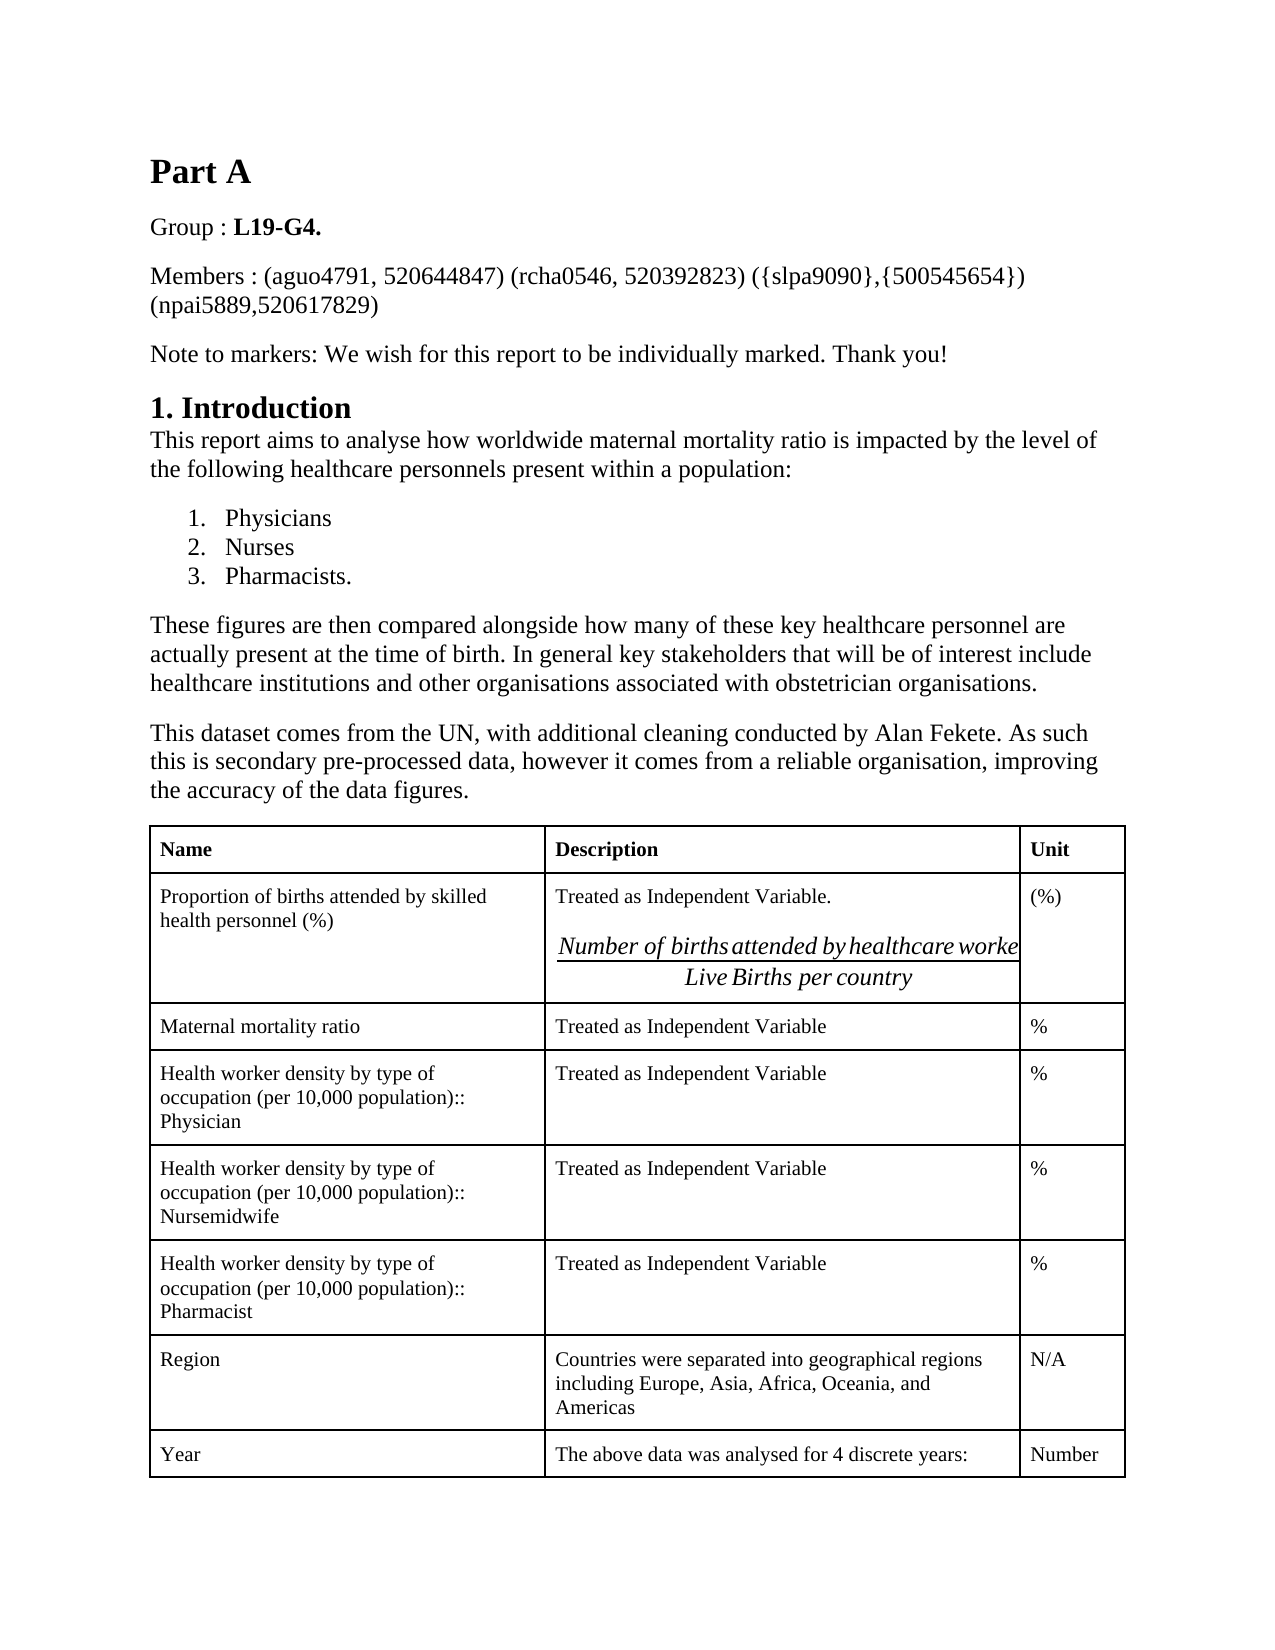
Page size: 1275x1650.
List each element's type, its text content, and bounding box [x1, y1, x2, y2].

table_cell % [1021, 1051, 1124, 1144]
text Group : L19-G4. [150, 212, 1125, 240]
table_cell Countries were separated into geographical regions including Europe, Asia, Africa, Oceania, and Americas [546, 1336, 1019, 1429]
list Pharmacists. [187, 561, 1125, 590]
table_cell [546, 1431, 1019, 1476]
table_header Description [546, 827, 1019, 872]
table_cell % [1021, 1146, 1124, 1239]
table_header Name [151, 827, 544, 872]
table_cell (%) [1021, 874, 1124, 1002]
table_cell Treated as Independent Variable [546, 1241, 1019, 1334]
table_cell % [1021, 1004, 1124, 1049]
table_cell Health worker density by type of occupation (per 10,000 population):: Physician [151, 1051, 544, 1144]
table_cell Number [1021, 1431, 1124, 1476]
text This report aims to analyse how worldwide maternal mortality ratio is impacted by the level of the following healthcare personnels present within a population: [150, 425, 1125, 483]
table_cell Proportion of births attended by skilled health personnel (%) [151, 874, 544, 1002]
table_cell Maternal mortality ratio [151, 1004, 544, 1049]
table_cell Treated as Independent Variable [546, 1004, 1019, 1049]
table_cell Health worker density by type of occupation (per 10,000 population):: Nursemidwife [151, 1146, 544, 1239]
text Members : (aguo4791, 520644847) (rcha0546, 520392823) ({slpa9090},{500545654}) (npai5889,520617829) [150, 261, 1125, 319]
subtitle 1. Introduction [150, 389, 1125, 425]
text This dataset comes from the UN, with additional cleaning conducted by Alan Fekete. As such this is secondary pre-processed data, however it comes from a reliable organisation, improving the accuracy of the data figures. [150, 718, 1125, 804]
list Nurses [187, 532, 1125, 561]
table_header Unit [1021, 827, 1124, 872]
table_cell Year [151, 1431, 544, 1476]
list Physicians [187, 503, 1125, 532]
table_cell N/A [1021, 1336, 1124, 1429]
table_cell Treated as Independent Variable. [546, 874, 1019, 1002]
text These figures are then compared alongside how many of these key healthcare personnel are actually present at the time of birth. In general key stakeholders that will be of interest include healthcare institutions and other organisations associated with obstetrician organisations. [150, 611, 1125, 697]
subtitle Part A [150, 150, 1125, 191]
table_cell Treated as Independent Variable [546, 1051, 1019, 1144]
text Note to markers: We wish for this report to be individually marked. Thank you! [150, 339, 1125, 368]
table_cell Region [151, 1336, 544, 1429]
table_cell Treated as Independent Variable [546, 1146, 1019, 1239]
table_cell Health worker density by type of occupation (per 10,000 population):: Pharmacist [151, 1241, 544, 1334]
table_cell % [1021, 1241, 1124, 1334]
